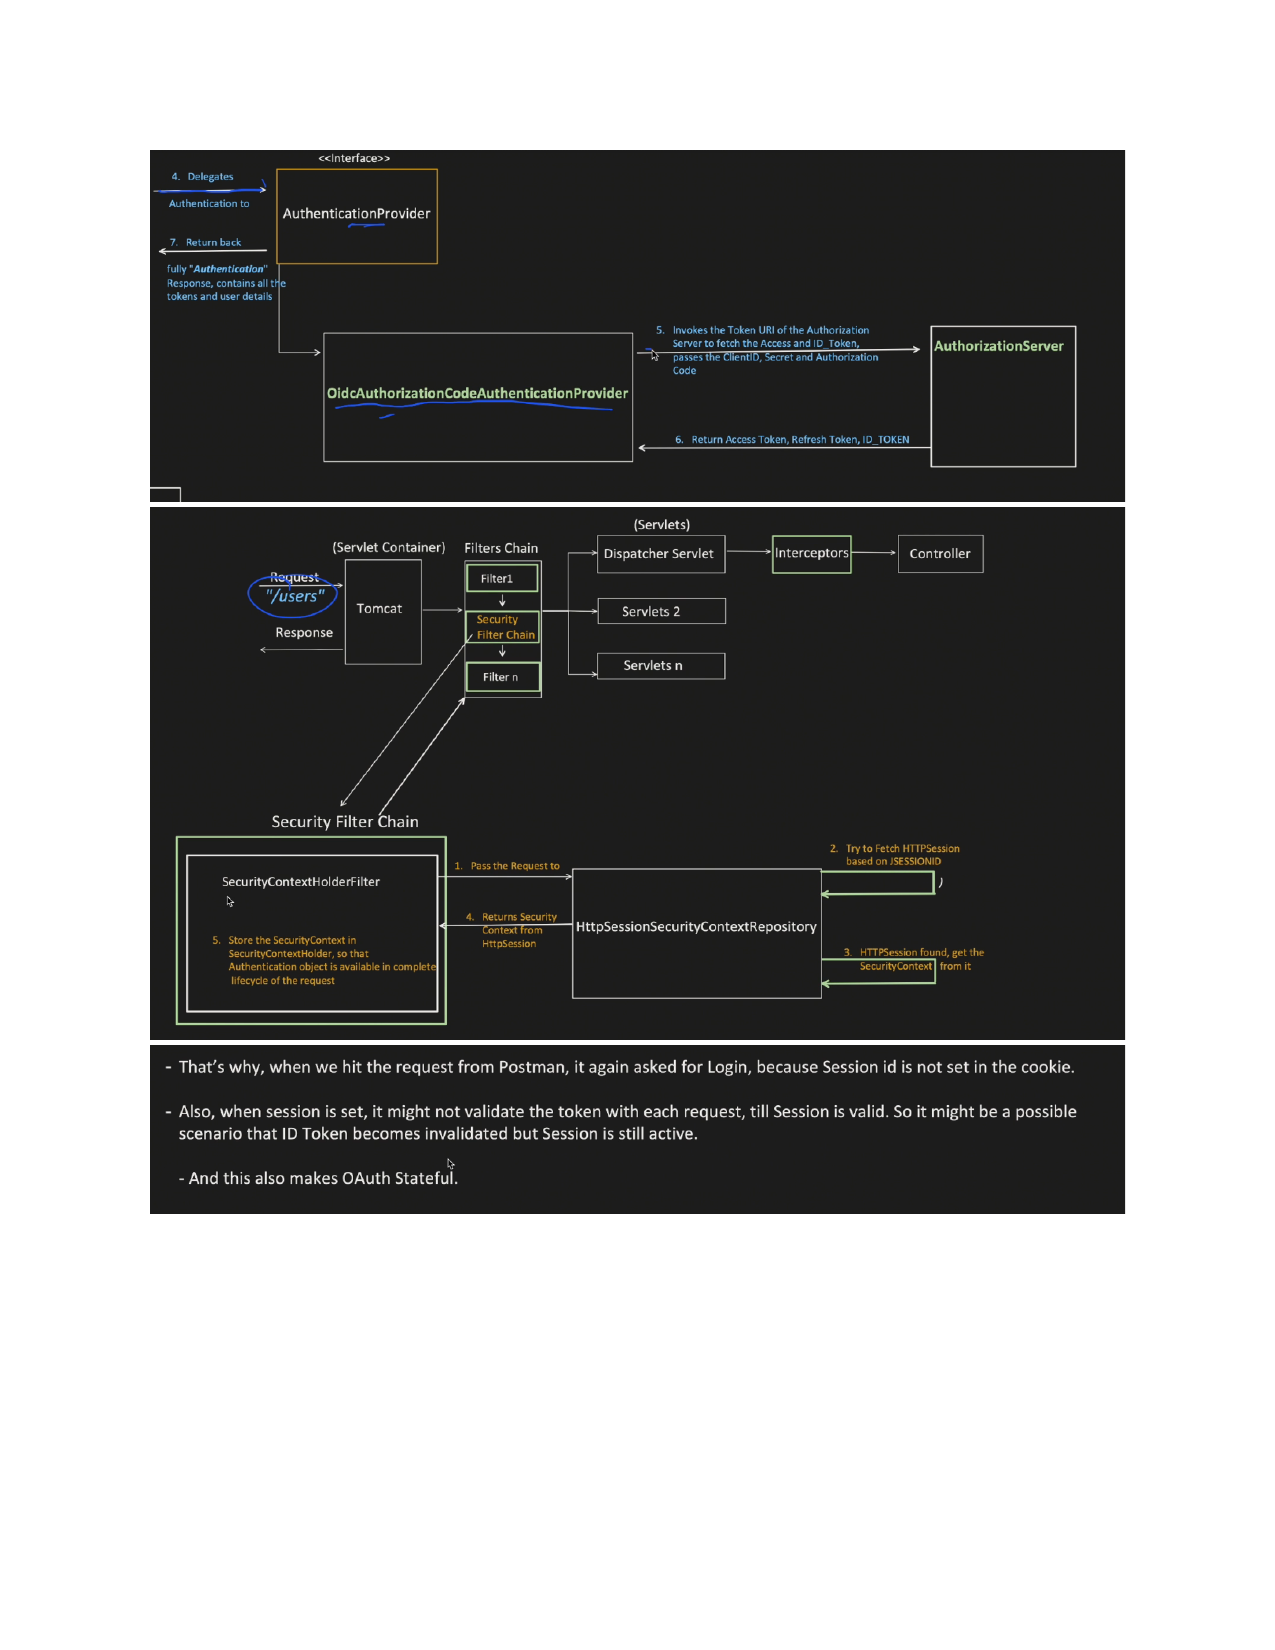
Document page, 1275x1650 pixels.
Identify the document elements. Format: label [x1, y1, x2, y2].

picture [150, 1045, 1125, 1214]
picture [150, 150, 1125, 502]
picture [150, 507, 1125, 1040]
